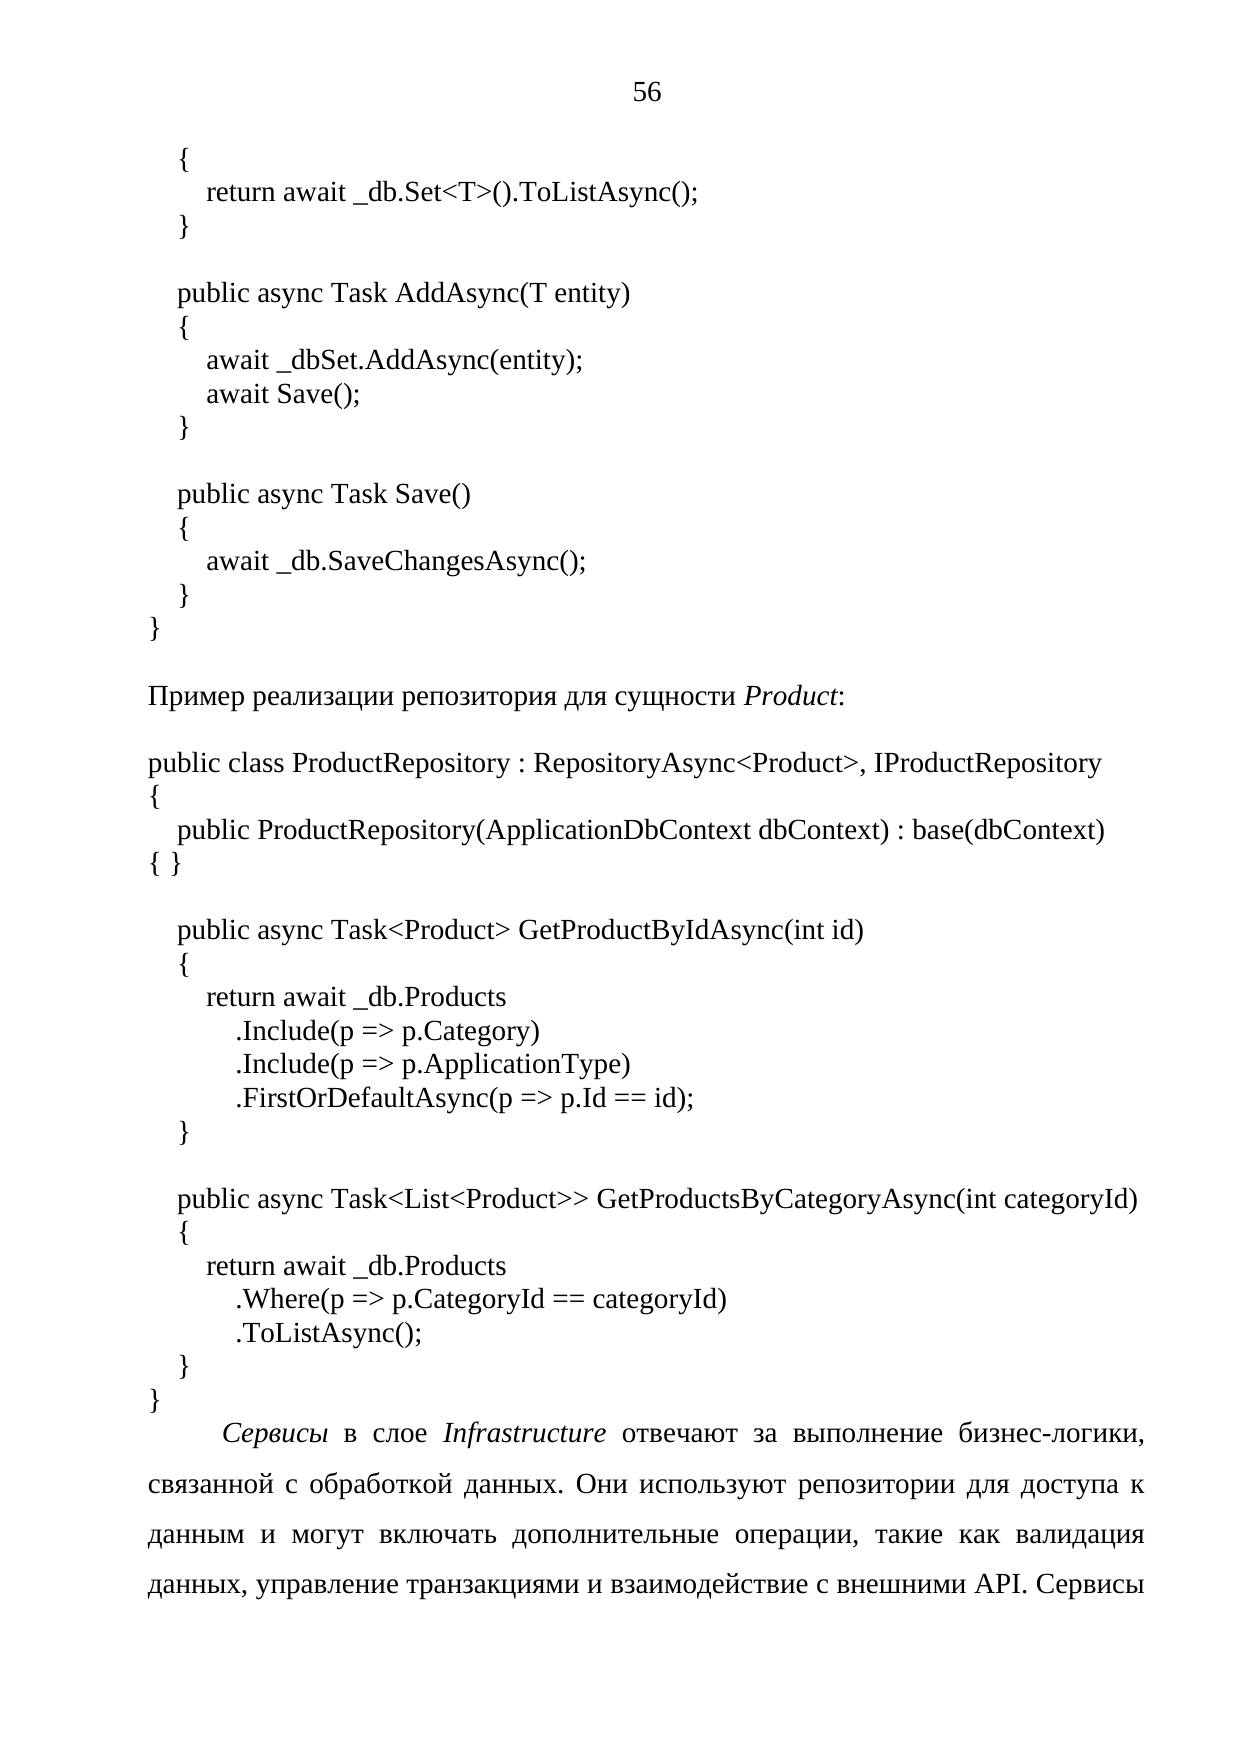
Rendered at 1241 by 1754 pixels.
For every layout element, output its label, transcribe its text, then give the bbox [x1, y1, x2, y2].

list return await _db.Set<T>().ToListAsync(); [148, 174, 1146, 208]
list { [148, 1214, 1146, 1248]
list public async Task<List<Product>> GetProductsByCategoryAsync(int categoryId) [148, 1181, 1146, 1214]
list return await _db.Products [148, 979, 1146, 1013]
list { [148, 778, 1146, 812]
list public async Task<Product> GetProductByIdAsync(int id) [148, 912, 1146, 946]
list public class ProductRepository : RepositoryAsync<Product>, IProductRepository [148, 745, 1146, 778]
list } [148, 1114, 1146, 1147]
list } [148, 1382, 1146, 1416]
list } [148, 208, 1146, 242]
list public ProductRepository(ApplicationDbContext dbContext) : base(dbContext) { } [148, 812, 1146, 879]
list } [148, 611, 1146, 644]
list .ToListAsync(); [148, 1315, 1146, 1348]
list .Include(p => p.ApplicationType) [148, 1047, 1146, 1080]
list await _db.SaveChangesAsync(); [148, 543, 1146, 577]
list Пример реализации репозитория для сущности Product: [148, 678, 1146, 711]
list .Where(p => p.CategoryId == categoryId) [148, 1281, 1146, 1315]
list } [148, 409, 1146, 443]
list public async Task Save() [148, 476, 1146, 510]
list { [148, 141, 1146, 174]
list .FirstOrDefaultAsync(p => p.Id == id); [148, 1080, 1146, 1114]
list { [148, 510, 1146, 543]
list await Save(); [148, 376, 1146, 409]
list public async Task AddAsync(T entity) [148, 275, 1146, 309]
list await _dbSet.AddAsync(entity); [148, 342, 1146, 376]
list return await _db.Products [148, 1248, 1146, 1281]
list .Include(p => p.Category) [148, 1013, 1146, 1047]
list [148, 1416, 1146, 1600]
list } [148, 577, 1146, 611]
list { [148, 946, 1146, 979]
list { [148, 309, 1146, 342]
list } [148, 1348, 1146, 1382]
